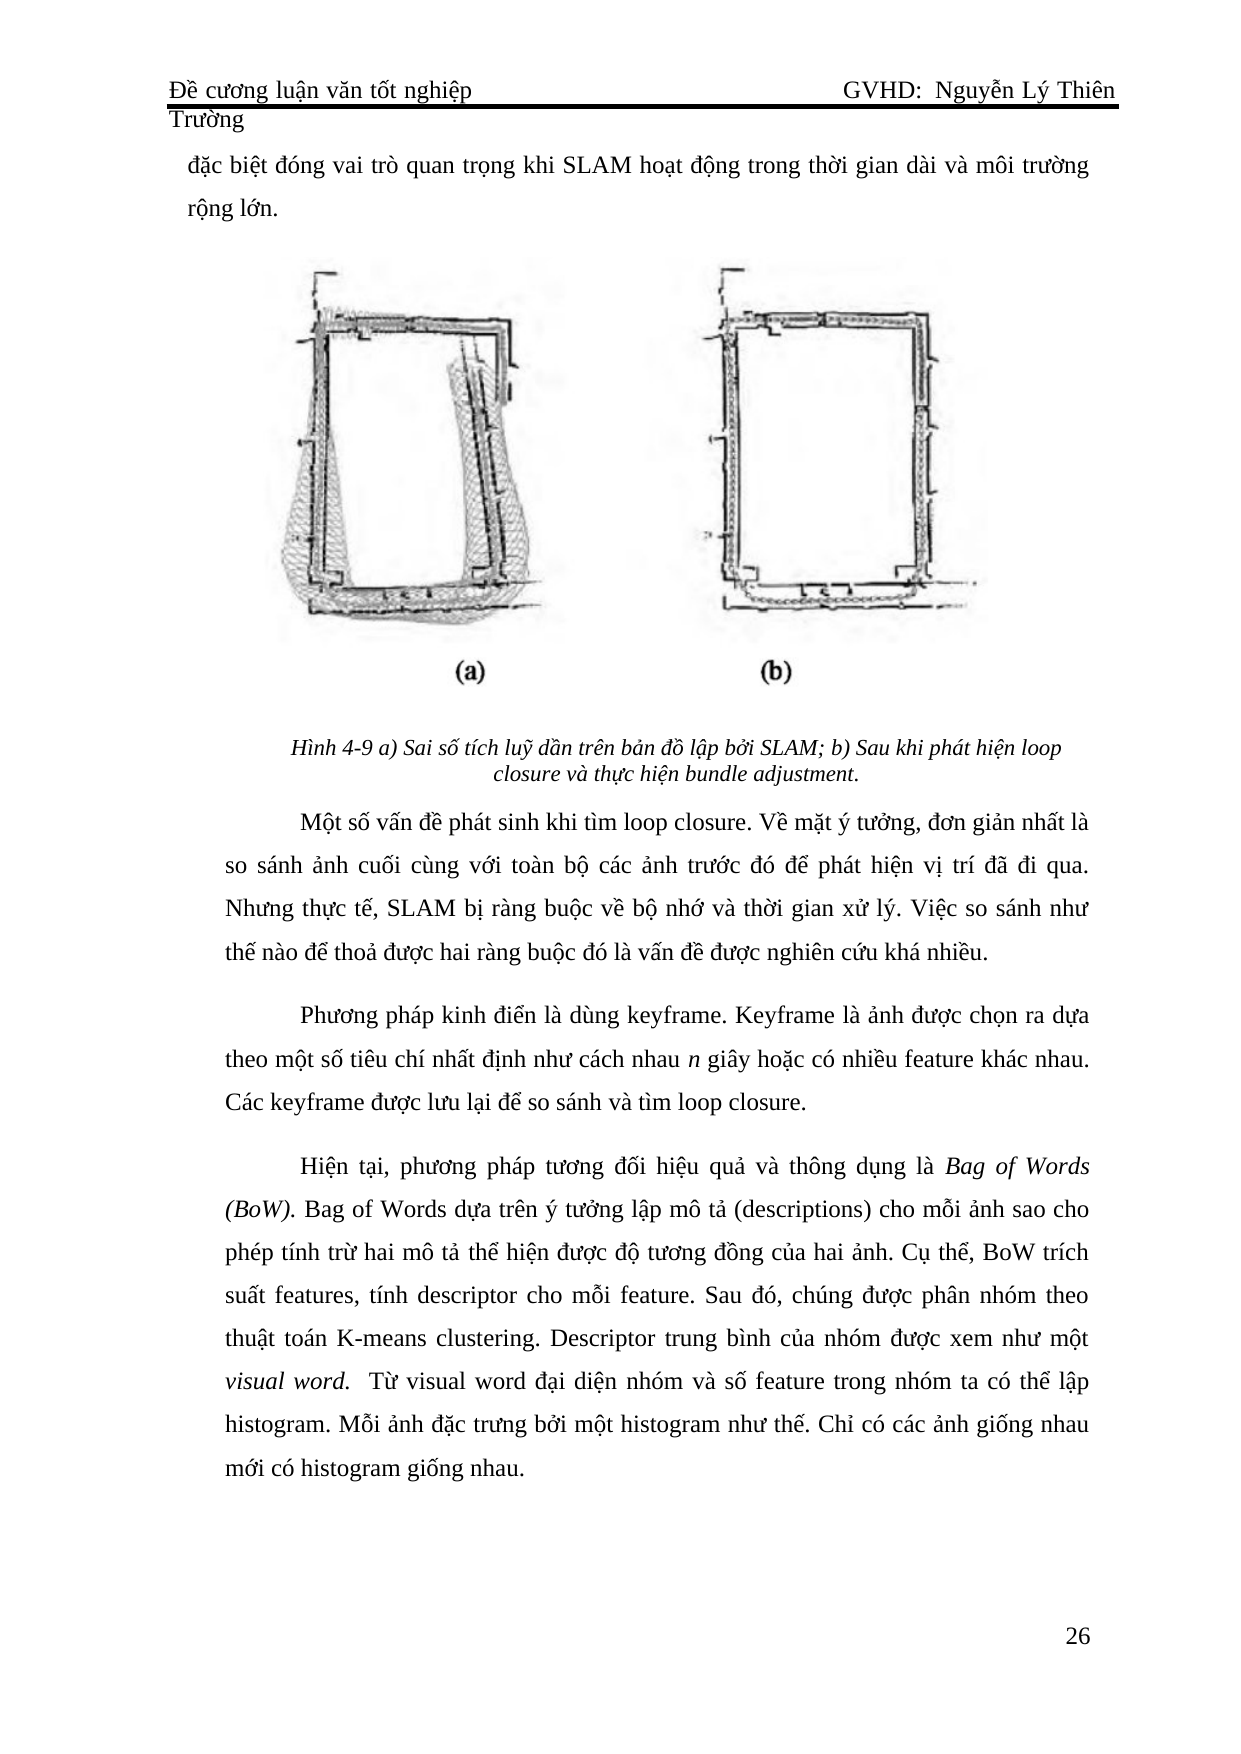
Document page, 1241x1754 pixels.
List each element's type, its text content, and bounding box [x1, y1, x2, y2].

text Hiện tại, phương pháp tương đối hiệu quả và thông dụng là Bag of Words (BoW). Bag of Words dựa trên ý tưởng lập mô tả (descriptions) cho mỗi ảnh sao cho phép tính trừ hai mô tả thể hiện được độ tương đồng của hai ảnh. Cụ thể, BoW trích suất features, tính descriptor cho mỗi feature. Sau đó, chúng được phân nhóm theo thuật toán K-means clustering. Descriptor trung bình của nhóm được xem như một visual word. Từ visual word đại diện nhóm và số feature trong nhóm ta có thể lập histogram. Mỗi ảnh đặc trưng bởi một histogram như thế. Chỉ có các ảnh giống nhau mới có histogram giống nhau. [225, 1151, 1090, 1481]
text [187, 150, 1090, 222]
text Phương pháp kinh điển là dùng keyframe. Keyframe là ảnh được chọn ra dựa theo một số tiêu chí nhất định như cách nhau n giây hoặc có nhiều feature khác nhau. Các keyframe được lưu lại để so sánh và tìm loop closure. [225, 1001, 1090, 1116]
picture [262, 257, 989, 699]
text Một số vấn đề phát sinh khi tìm loop closure. Về mặt ý tưởng, đơn giản nhất là so sánh ảnh cuối cùng với toàn bộ các ảnh trước đó để phát hiện vị trí đã đi qua. Nhưng thực tế, SLAM bị ràng buộc về bộ nhớ và thời gian xử lý. Việc so sánh như thế nào để thoả được hai ràng buộc đó là vấn đề được nghiên cứu khá nhiều. [225, 807, 1090, 965]
